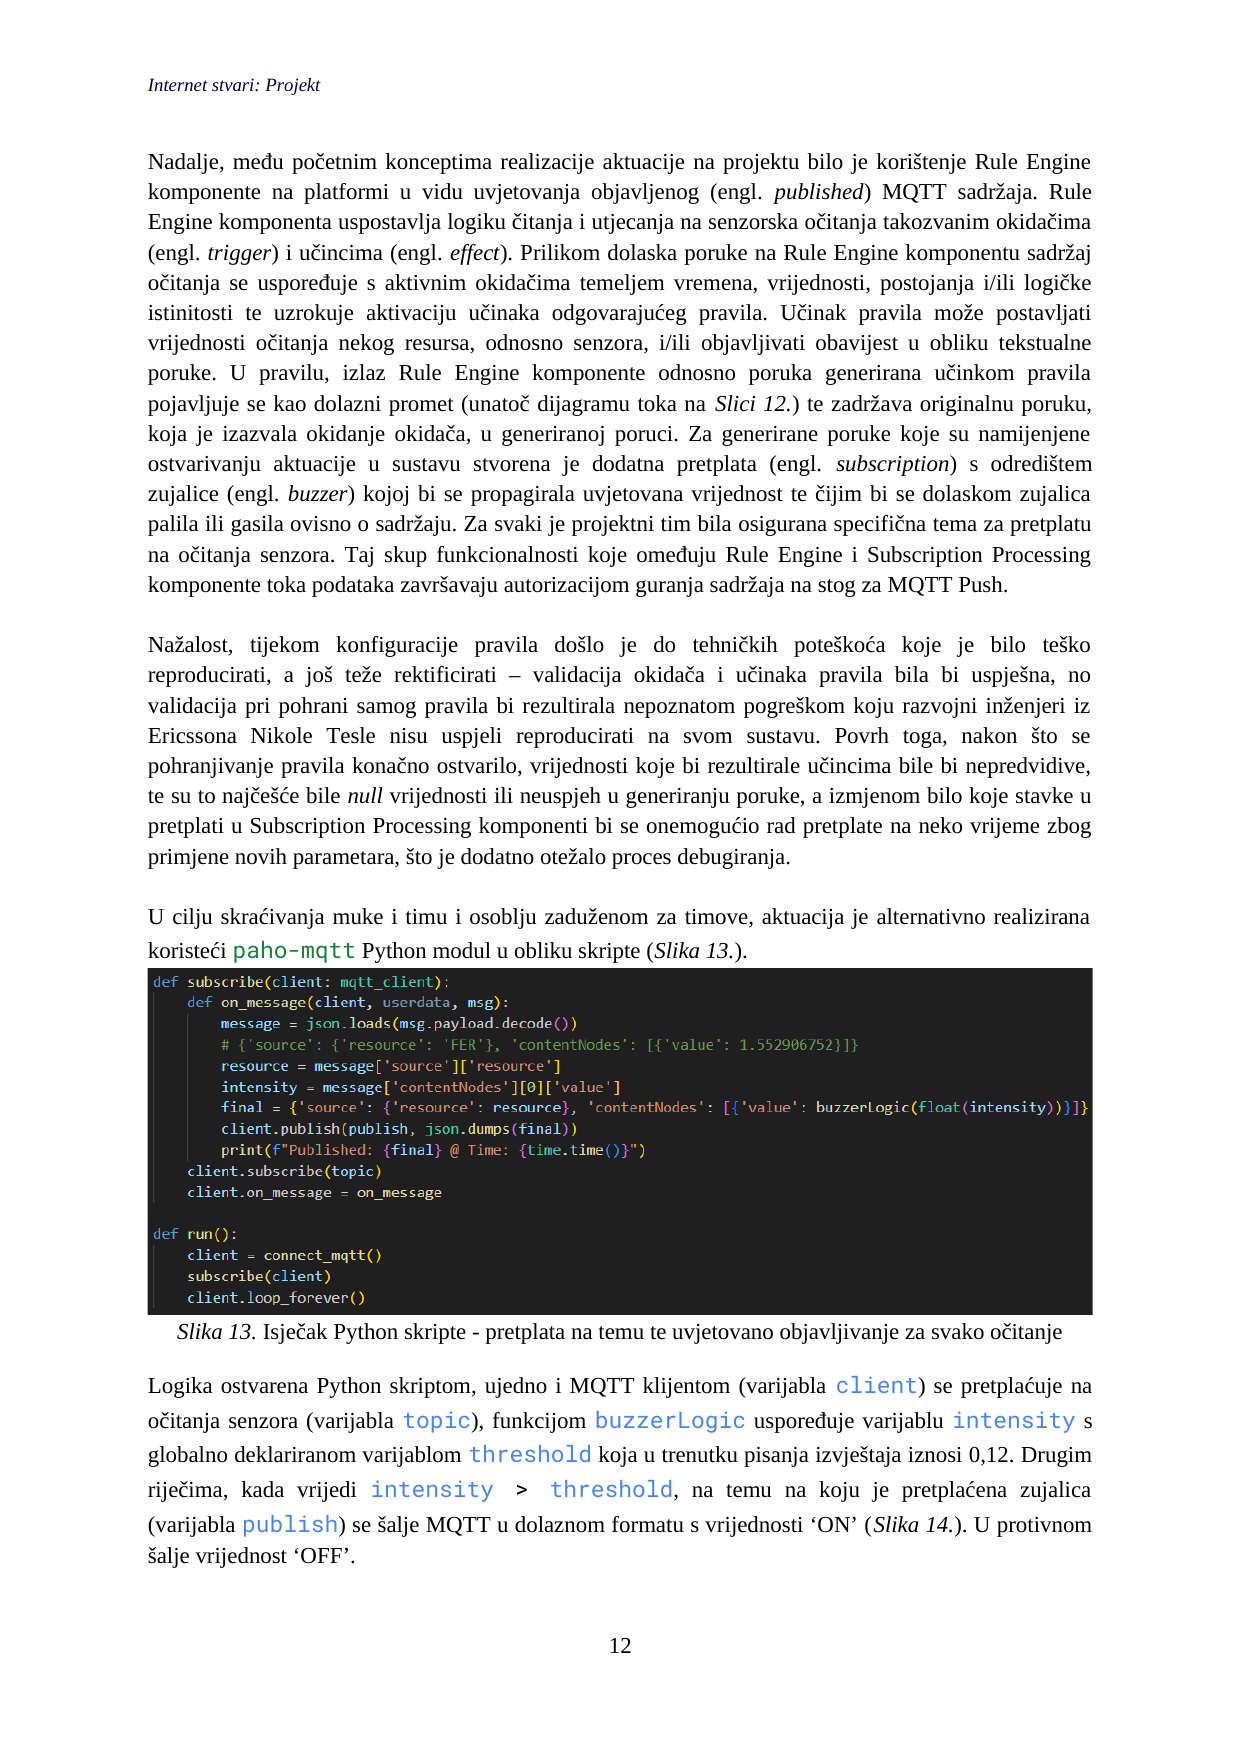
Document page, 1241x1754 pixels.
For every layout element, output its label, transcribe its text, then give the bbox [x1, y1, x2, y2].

picture [147, 968, 1093, 1315]
text U cilju skraćivanja muke i timu i osoblju zaduženom za timove, aktuacija je alternativno realizirana koristeći paho-mqtt Python modul u obliku skripte (Slika 13.). [148, 903, 1093, 964]
text Slika 13. Isječak Python skripte - pretplata na temu te uvjetovano objavljivanje za svako očitanje [148, 1318, 1093, 1345]
text Nažalost, tijekom konfiguracije pravila došlo je do tehničkih poteškoća koje je bilo teško reproducirati, a još teže rektificirati – validacija okidača i učinaka pravila bila bi uspješna, no validacija pri pohrani samog pravila bi rezultirala nepoznatom pogreškom koju razvojni inženjeri iz Ericssona Nikole Tesle nisu uspjeli reproducirati na svom sustavu. Povrh toga, nakon što se pohranjivanje pravila konačno ostvarilo, vrijednosti koje bi rezultirale učincima bile bi nepredvidive, te su to najčešće bile null vrijednosti ili neuspjeh u generiranju poruke, a izmjenom bilo koje stavke u pretplati u Subscription Processing komponenti bi se onemogućio rad pretplate na neko vrijeme zbog primjene novih parametara, što je dodatno otežalo proces debugiranja. [148, 631, 1093, 869]
text Nadalje, među početnim konceptima realizacije aktuacije na projektu bilo je korištenje Rule Engine komponente na platformi u vidu uvjetovanja objavljenog (engl. published) MQTT sadržaja. Rule Engine komponenta uspostavlja logiku čitanja i utjecanja na senzorska očitanja takozvanim okidačima (engl. trigger) i učincima (engl. effect). Prilikom dolaska poruke na Rule Engine komponentu sadržaj očitanja se uspoređuje s aktivnim okidačima temeljem vremena, vrijednosti, postojanja i/ili logičke istinitosti te uzrokuje aktivaciju učinaka odgovarajućeg pravila. Učinak pravila može postavljati vrijednosti očitanja nekog resursa, odnosno senzora, i/ili objavljivati obavijest u obliku tekstualne poruke. U pravilu, izlaz Rule Engine komponente odnosno poruka generirana učinkom pravila pojavljuje se kao dolazni promet (unatoč dijagramu toka na Slici 12.) te zadržava originalnu poruku, koja je izazvala okidanje okidača, u generiranoj poruci. Za generirane poruke koje su namijenjene ostvarivanju aktuacije u sustavu stvorena je dodatna pretplata (engl. subscription) s odredištem zujalice (engl. buzzer) kojoj bi se propagirala uvjetovana vrijednost te čijim bi se dolaskom zujalica palila ili gasila ovisno o sadržaju. Za svaki je projektni tim bila osigurana specifična tema za pretplatu na očitanja senzora. Taj skup funkcionalnosti koje omeđuju Rule Engine i Subscription Processing komponente toka podataka završavaju autorizacijom guranja sadržaja na stog za MQTT Push. [148, 148, 1093, 597]
text Logika ostvarena Python skriptom, ujedno i MQTT klijentom (varijabla client) se pretplaćuje na očitanja senzora (varijabla topic), funkcijom buzzerLogic uspoređuje varijablu intensity s globalno deklariranom varijablom threshold koja u trenutku pisanja izvještaja iznosi 0,12. Drugim riječima, kada vrijedi intensity > threshold, na temu na koju je pretplaćena zujalica (varijabla publish) se šalje MQTT u dolaznom formatu s vrijednosti ‘ON’ (Slika 14.). U protivnom šalje vrijednost ‘OFF’. [148, 1369, 1093, 1569]
